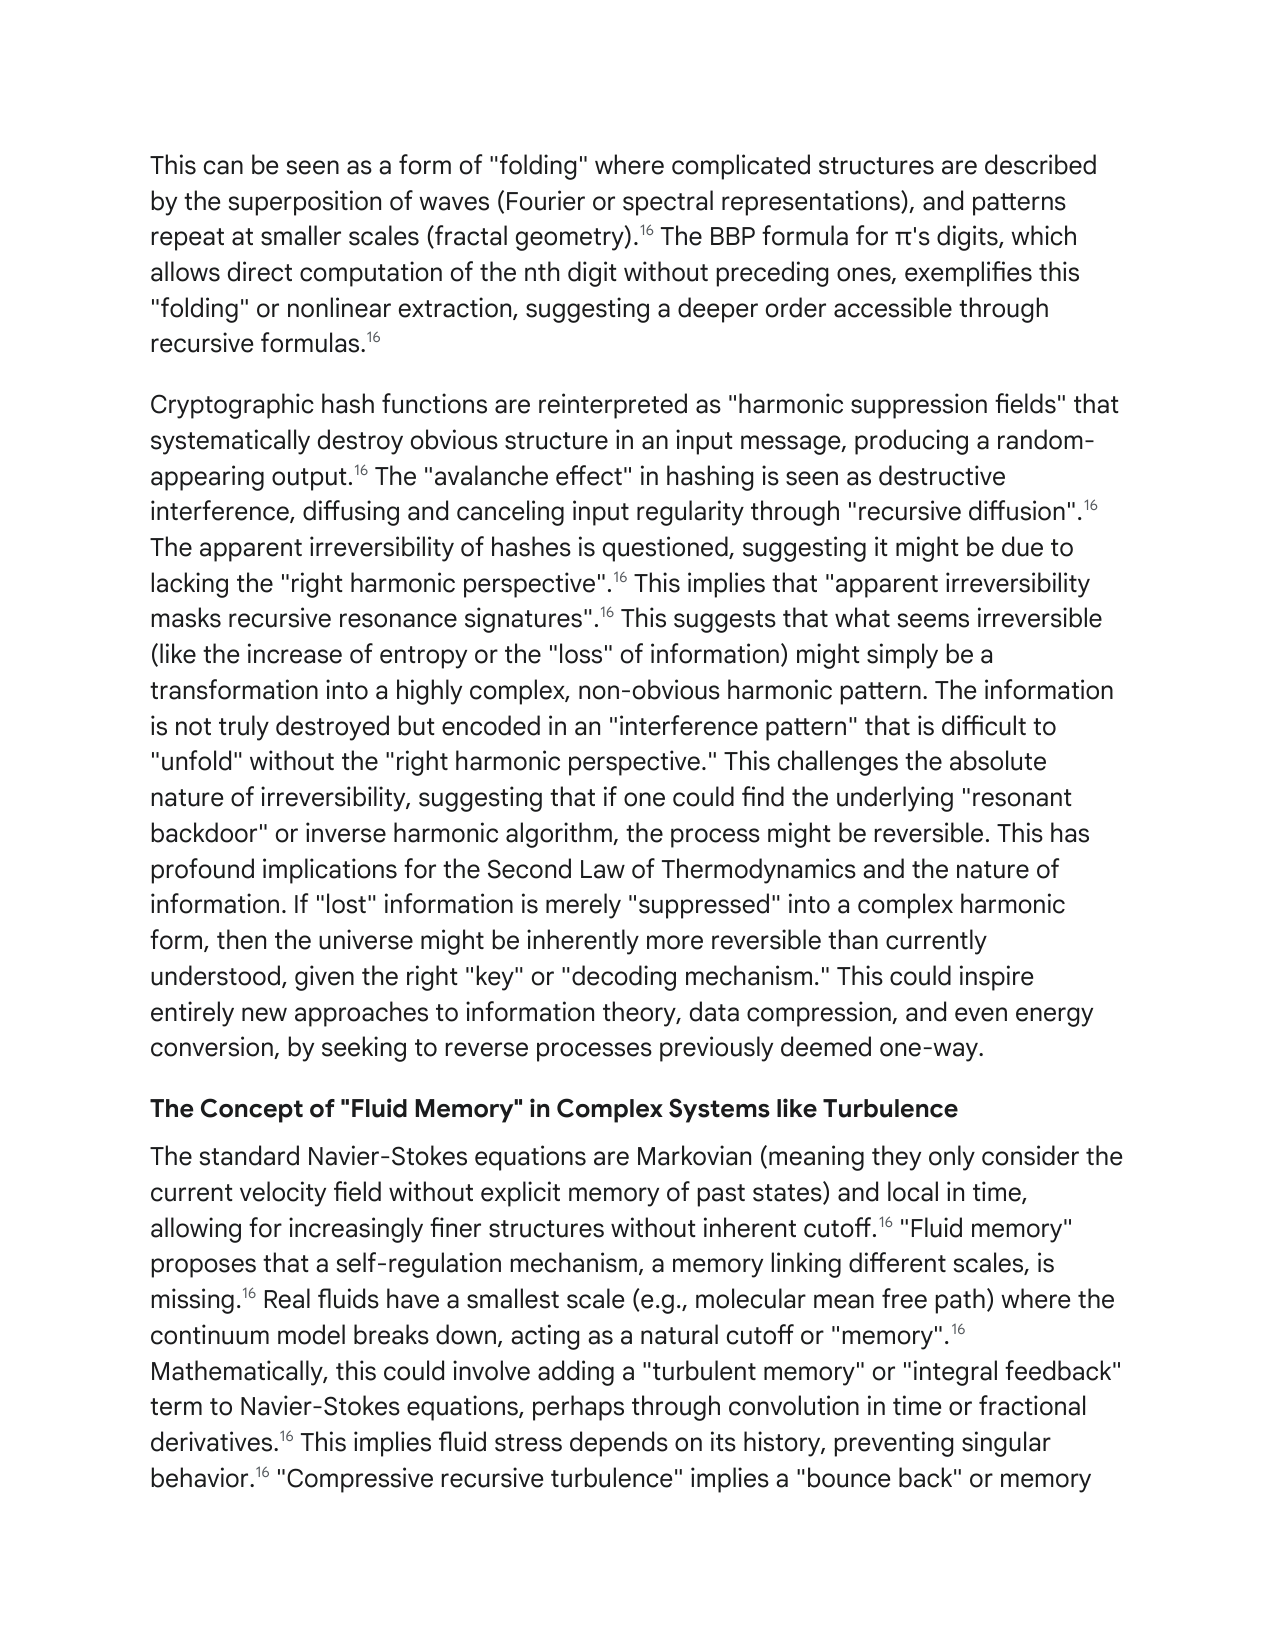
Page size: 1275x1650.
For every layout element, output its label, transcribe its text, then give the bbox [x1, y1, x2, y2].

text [150, 150, 1125, 360]
subtitle The Concept of "Fluid Memory" in Complex Systems like Turbulence [150, 1093, 1125, 1124]
text Cryptographic hash functions are reinterpreted as "harmonic suppression fields" that systematically destroy obvious structure in an input message, producing a random-appearing output.16 The "avalanche effect" in hashing is seen as destructive interference, diffusing and canceling input regularity through "recursive diffusion".16 The apparent irreversibility of hashes is questioned, suggesting it might be due to lacking the "right harmonic perspective".16 This implies that "apparent irreversibility masks recursive resonance signatures".16 This suggests that what seems irreversible (like the increase of entropy or the "loss" of information) might simply be a transformation into a highly complex, non-obvious harmonic pattern. The information is not truly destroyed but encoded in an "interference pattern" that is difficult to "unfold" without the "right harmonic perspective." This challenges the absolute nature of irreversibility, suggesting that if one could find the underlying "resonant backdoor" or inverse harmonic algorithm, the process might be reversible. This has profound implications for the Second Law of Thermodynamics and the nature of information. If "lost" information is merely "suppressed" into a complex harmonic form, then the universe might be inherently more reversible than currently understood, given the right "key" or "decoding mechanism." This could inspire entirely new approaches to information theory, data compression, and even energy conversion, by seeking to reverse processes previously deemed one-way. [150, 389, 1125, 1064]
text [150, 1141, 1125, 1494]
